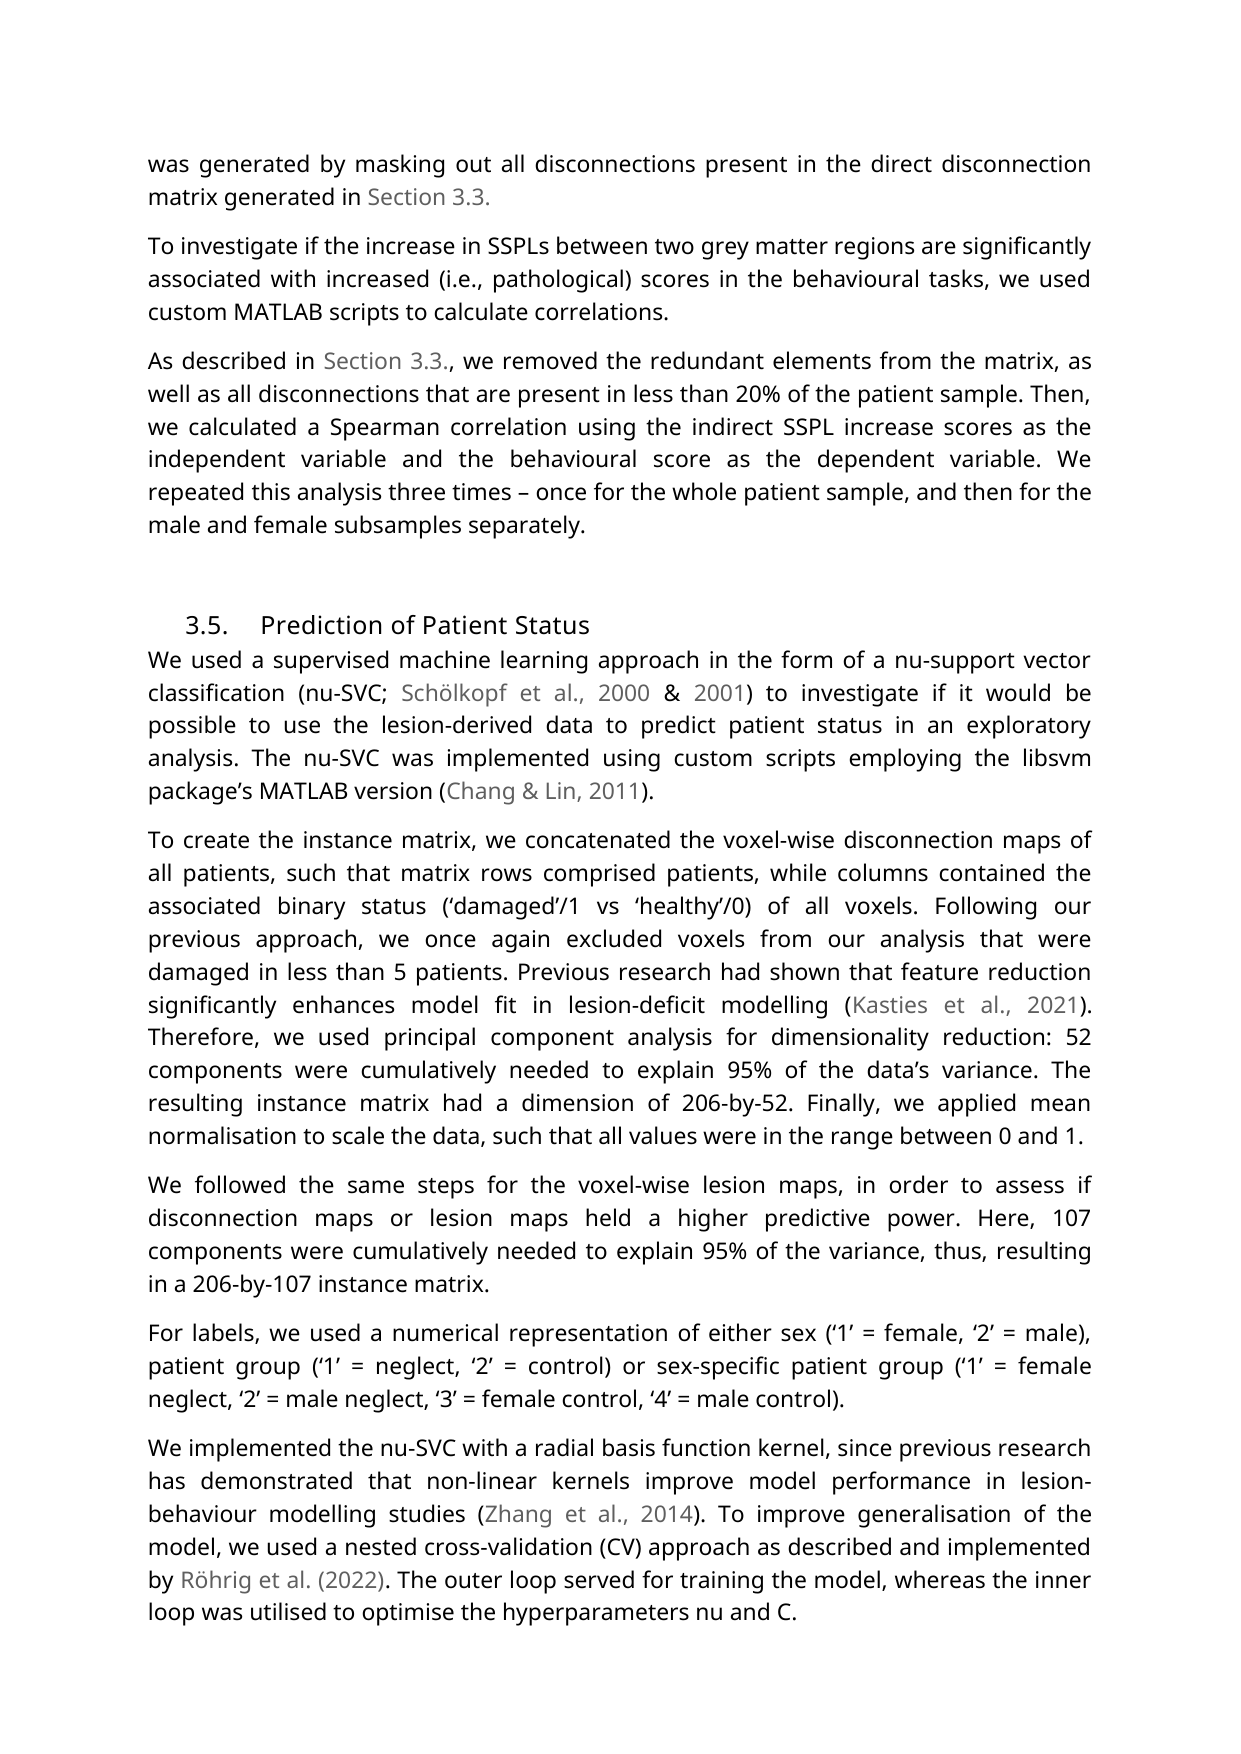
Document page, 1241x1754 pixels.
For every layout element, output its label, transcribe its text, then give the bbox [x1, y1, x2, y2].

subtitle Prediction of Patient Status [185, 608, 1093, 642]
text We implemented the nu-SVC with a radial basis function kernel, since previous research has demonstrated that non-linear kernels improve model performance in lesion-behaviour modelling studies (Zhang et al., 2014). To improve generalisation of the model, we used a nested cross-validation (CV) approach as described and implemented by Röhrig et al. (2022). The outer loop served for training the model, whereas the inner loop was utilised to optimise the hyperparameters nu and C. [148, 1432, 1093, 1628]
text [148, 148, 1093, 212]
text As described in Section 3.3., we removed the redundant elements from the matrix, as well as all disconnections that are present in less than 20% of the patient sample. Then, we calculated a Spearman correlation using the indirect SSPL increase scores as the independent variable and the behavioural score as the dependent variable. We repeated this analysis three times – once for the whole patient sample, and then for the male and female subsamples separately. [148, 345, 1093, 540]
text To create the instance matrix, we concatenated the voxel-wise disconnection maps of all patients, such that matrix rows comprised patients, while columns contained the associated binary status (‘damaged’/1 vs ‘healthy’/0) of all voxels. Following our previous approach, we once again excluded voxels from our analysis that were damaged in less than 5 patients. Previous research had shown that feature reduction significantly enhances model fit in lesion-deficit modelling (Kasties et al., 2021). Therefore, we used principal component analysis for dimensionality reduction: 52 components were cumulatively needed to explain 95% of the data’s variance. The resulting instance matrix had a dimension of 206-by-52. Finally, we applied mean normalisation to scale the data, such that all values were in the range between 0 and 1. [148, 824, 1093, 1151]
text We used a supervised machine learning approach in the form of a nu-support vector classification (nu-SVC; Schölkopf et al., 2000 & 2001) to investigate if it would be possible to use the lesion-derived data to predict patient status in an exploratory analysis. The nu-SVC was implemented using custom scripts employing the libsvm package’s MATLAB version (Chang & Lin, 2011). [148, 644, 1093, 806]
text To investigate if the increase in SSPLs between two grey matter regions are significantly associated with increased (i.e., pathological) scores in the behavioural tasks, we used custom MATLAB scripts to calculate correlations. [148, 230, 1093, 327]
text For labels, we used a numerical representation of either sex (‘1’ = female, ‘2’ = male), patient group (‘1’ = neglect, ‘2’ = control) or sex-specific patient group (‘1’ = female neglect, ‘2’ = male neglect, ‘3’ = female control, ‘4’ = male control). [148, 1317, 1093, 1414]
text We followed the same steps for the voxel-wise lesion maps, in order to assess if disconnection maps or lesion maps held a higher predictive power. Here, 107 components were cumulatively needed to explain 95% of the variance, thus, resulting in a 206-by-107 instance matrix. [148, 1169, 1093, 1299]
